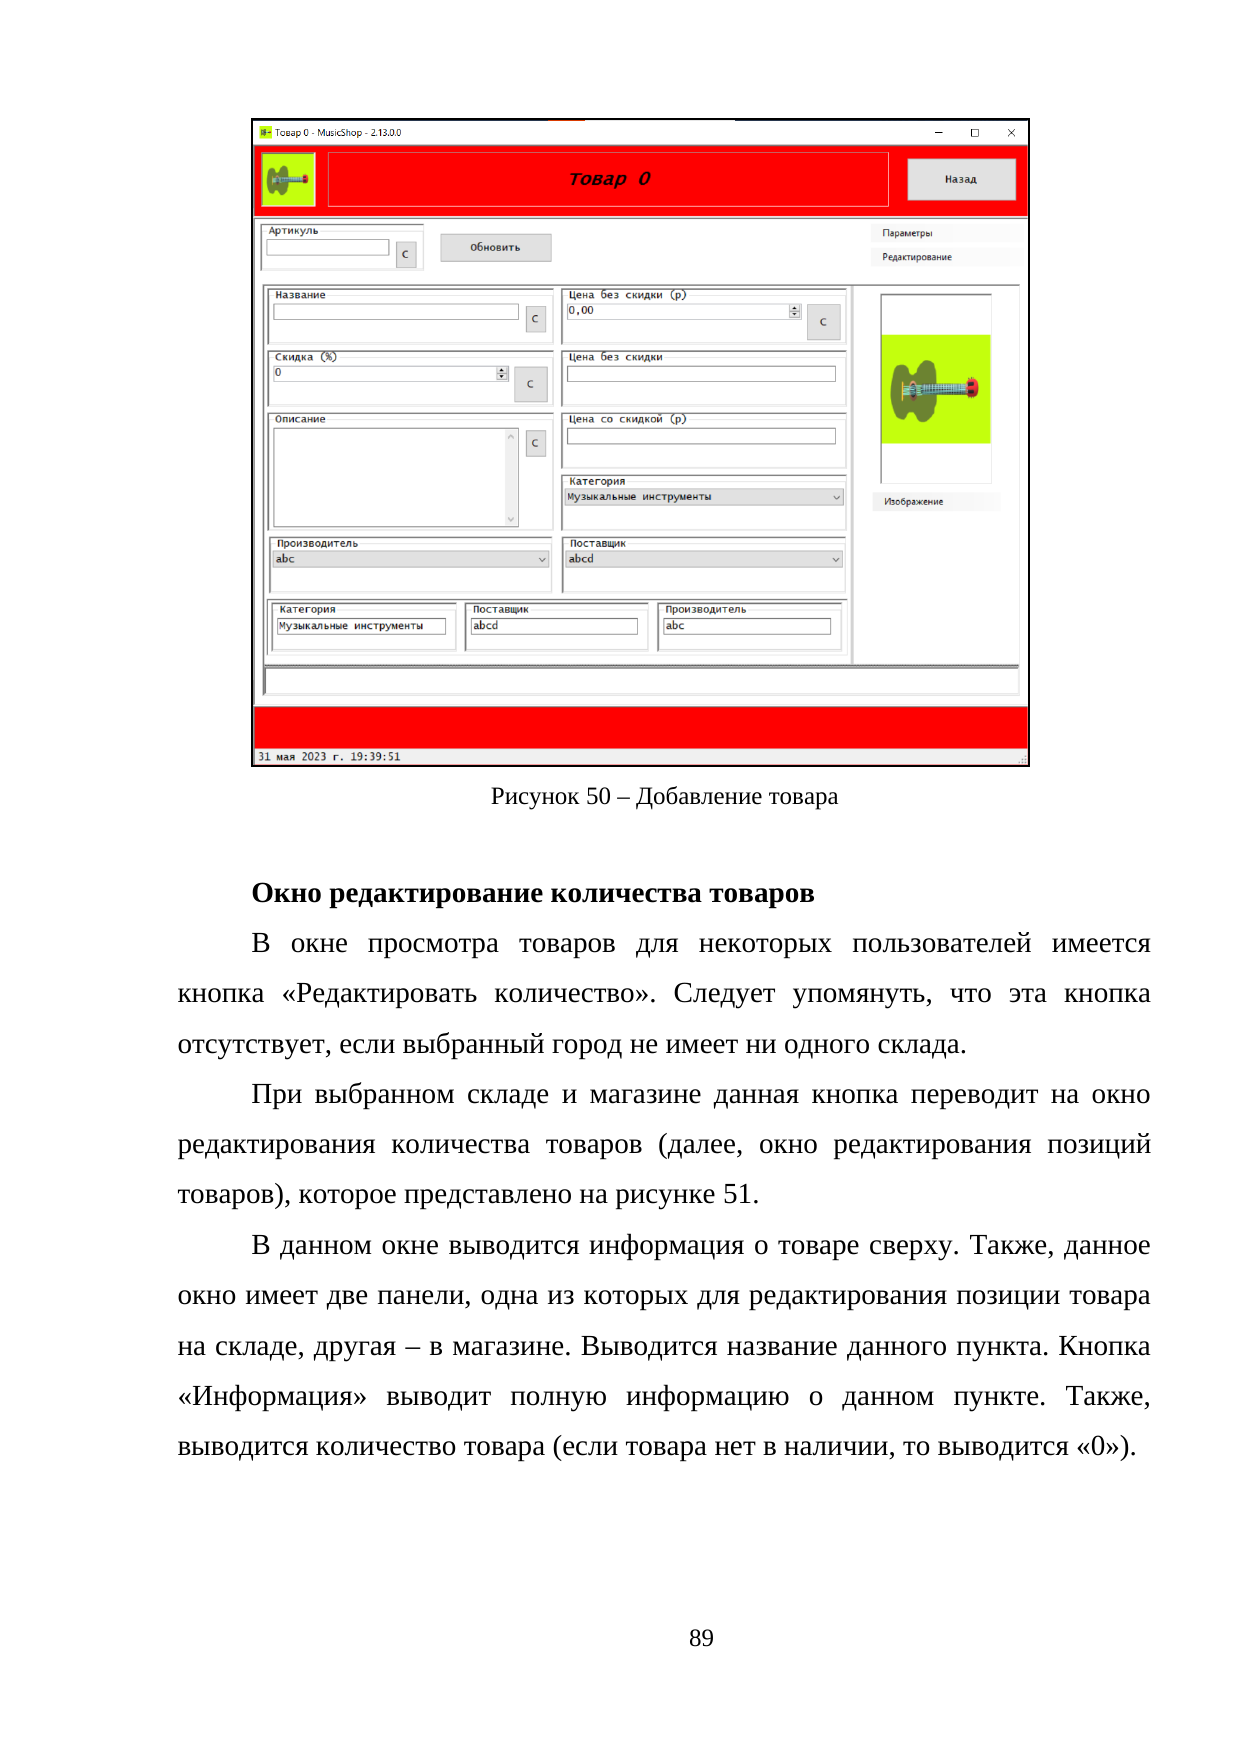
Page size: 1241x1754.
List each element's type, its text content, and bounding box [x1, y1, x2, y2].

text В данном окне выводится информация о товаре сверху. Также, данное окно имеет две панели, одна из которых для редактирования позиции товара на складе, другая – в магазине. Выводится название данного пункта. Кнопка «Информация» выводит полную информацию о данном пункте. Также, выводится количество товара (если товара нет в наличии, то выводится «0»). [177, 1227, 1152, 1462]
text При выбранном складе и магазине данная кнопка переводит на окно редактирования количества товаров (далее, окно редактирования позиций товаров), которое представлено на рисунке 51. [177, 1076, 1152, 1210]
picture [253, 120, 1028, 765]
text В окне просмотра товаров для некоторых пользователей имеется кнопка «Редактировать количество». Следует упомянуть, что эта кнопка отсутствует, если выбранный город не имеет ни одного склада. [177, 925, 1152, 1059]
text Рисунок 50 – Добавление товара [177, 781, 1152, 810]
text Окно редактирование количества товаров [177, 875, 1152, 908]
